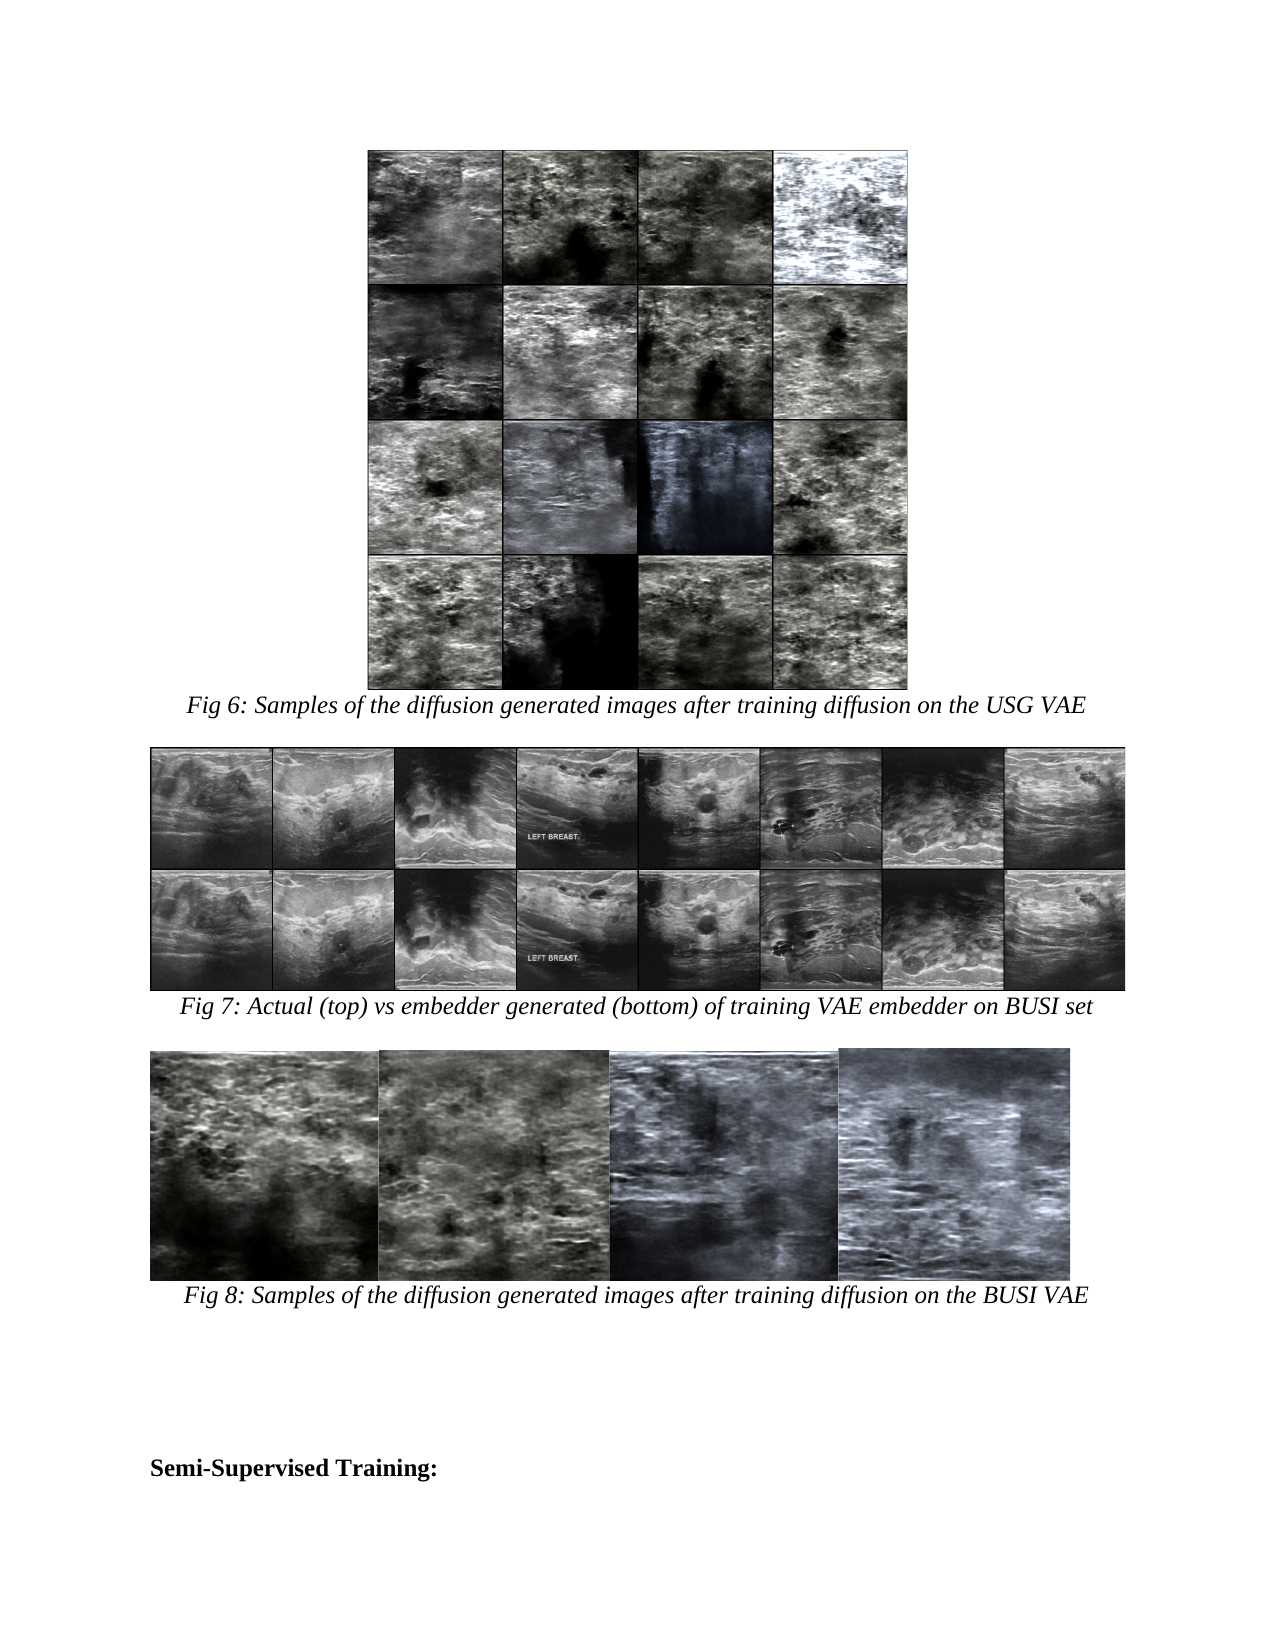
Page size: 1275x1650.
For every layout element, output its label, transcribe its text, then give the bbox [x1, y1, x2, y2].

text Fig 8: Samples of the diffusion generated images after training diffusion on the BUSI VAE [150, 1281, 1125, 1309]
text Fig 7: Actual (top) vs embedder generated (bottom) of training VAE embedder on BUSI set [150, 991, 1125, 1020]
picture [150, 747, 1125, 991]
text Fig 6: Samples of the diffusion generated images after training diffusion on the USG VAE [150, 690, 1125, 718]
picture [367, 150, 908, 690]
text Semi-Supervised Training: [150, 1453, 1125, 1482]
picture [150, 1048, 1071, 1281]
